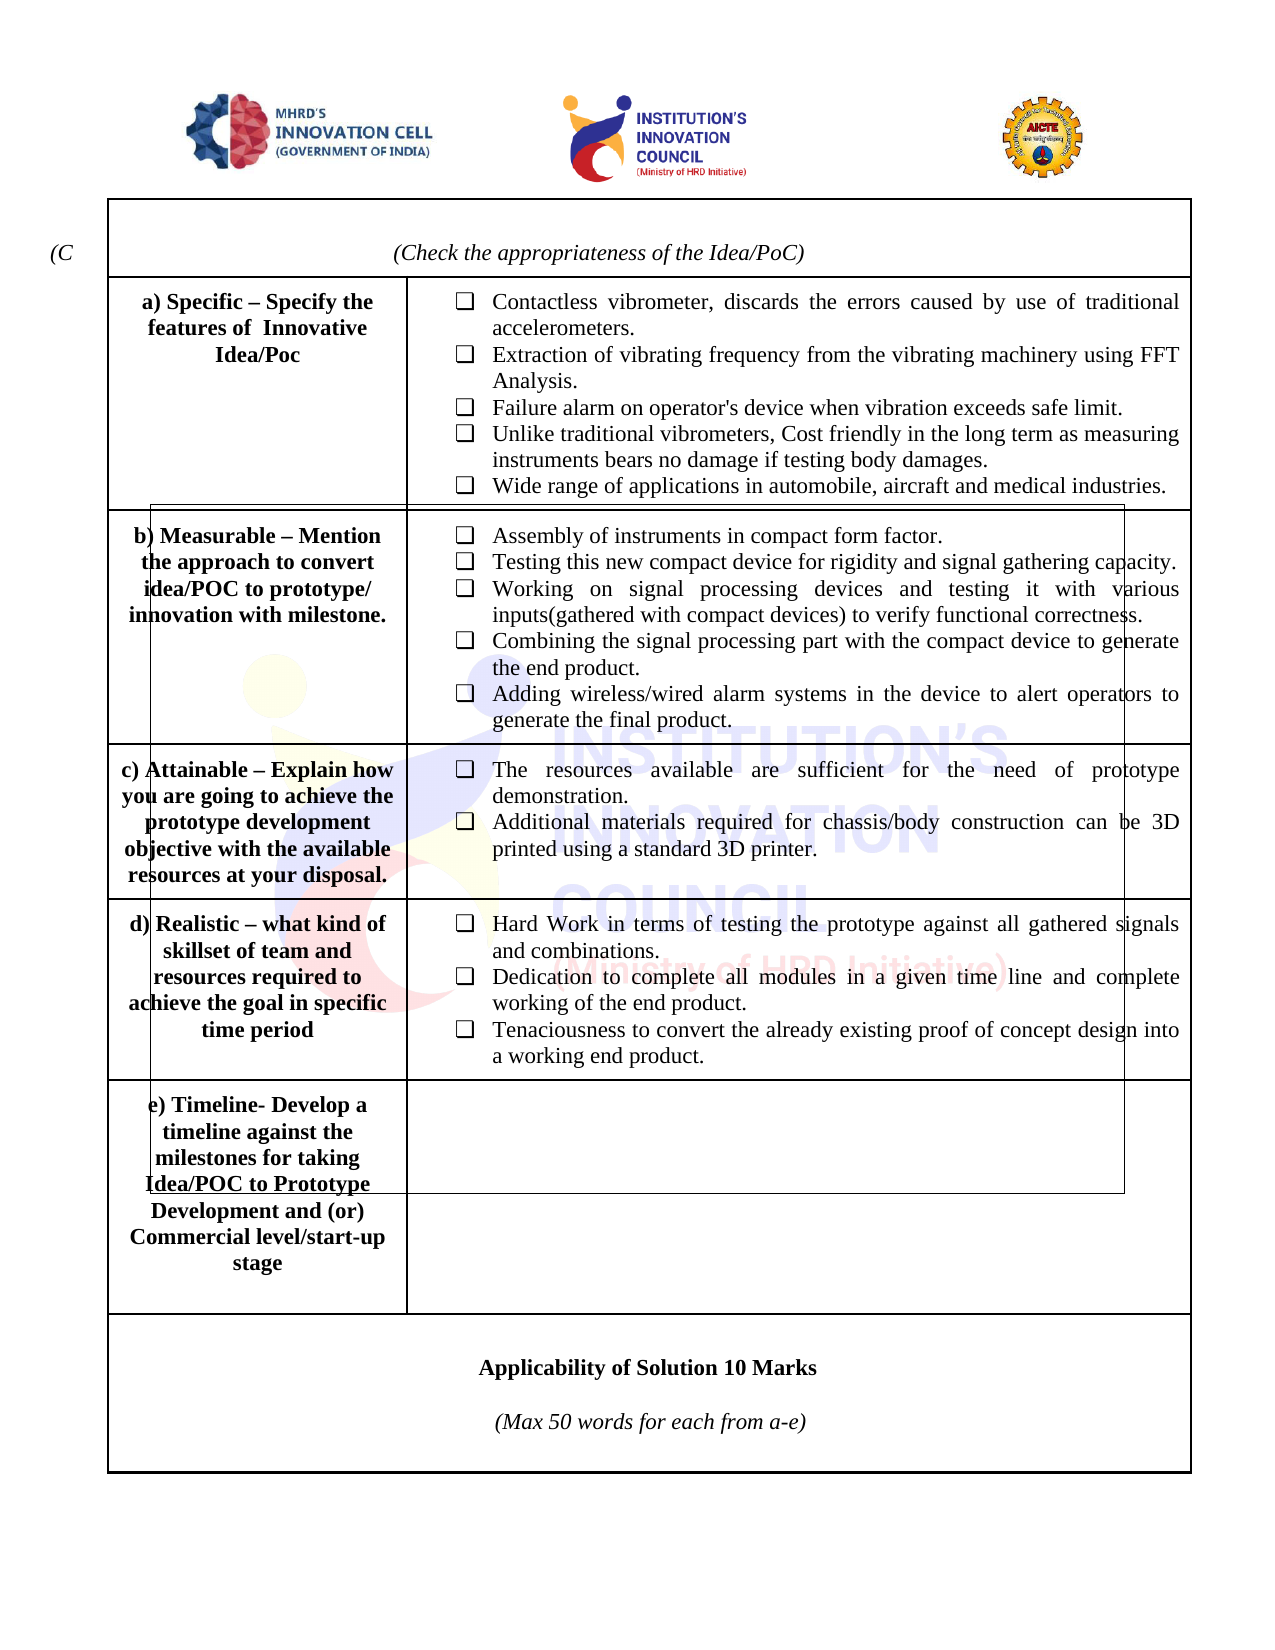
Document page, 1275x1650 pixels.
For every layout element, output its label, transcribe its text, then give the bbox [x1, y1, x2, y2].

table_cell Applicability of Solution 10 Marks (Max 50 words for each from a-e) [109, 1315, 1190, 1471]
table_cell Assembly of instruments in compact form factor. Testing this new compact device for rigidity and signal gathering capacity. Working on signal processing devices and testing it with various inputs(gathered with compact devices) to verify functional correctness. Combining the signal processing part with the compact device to generate the end product. Adding wireless/wired alarm systems in the device to alert operators to generate the final product. [408, 511, 1190, 743]
table_cell [408, 1081, 1190, 1313]
table_cell a) Specific – Specify the features of Innovative Idea/Poc [109, 278, 406, 509]
table_cell e) Timeline- Develop a timeline against the milestones for taking Idea/POC to Prototype Development and (or) Commercial level/start-up stage [109, 1081, 406, 1313]
table_cell Hard Work in terms of testing the prototype against all gathered signals and combinations. Dedication to complete all modules in a given time line and complete working of the end product. Tenaciousness to convert the already existing proof of concept design into a working end product. [408, 900, 1190, 1079]
table_cell Contactless vibrometer, discards the errors caused by use of traditional accelerometers. Extraction of vibrating frequency from the vibrating machinery using FFT Analysis. Failure alarm on operator's device when vibration exceeds safe limit. Unlike traditional vibrometers, Cost friendly in the long term as measuring instruments bears no damage if testing body damages. Wide range of applications in automobile, aircraft and medical industries. [408, 278, 1190, 509]
table_cell c) Attainable – Explain how you are going to achieve the prototype development objective with the available resources at your disposal. [109, 745, 406, 898]
table_cell The resources available are sufficient for the need of prototype demonstration. Additional materials required for chassis/body construction can be 3D printed using a standard 3D printer. [408, 745, 1190, 898]
table_cell Feasibility of Idea/PoC solution (SMART) (C (Check the appropriateness of the Idea/PoC) [109, 200, 1190, 276]
picture [150, 75, 1125, 198]
table_cell b) Measurable – Mention the approach to convert idea/POC to prototype/ innovation with milestone. [109, 511, 406, 743]
table_cell d) Realistic – what kind of skillset of team and resources required to achieve the goal in specific time period [109, 900, 406, 1079]
